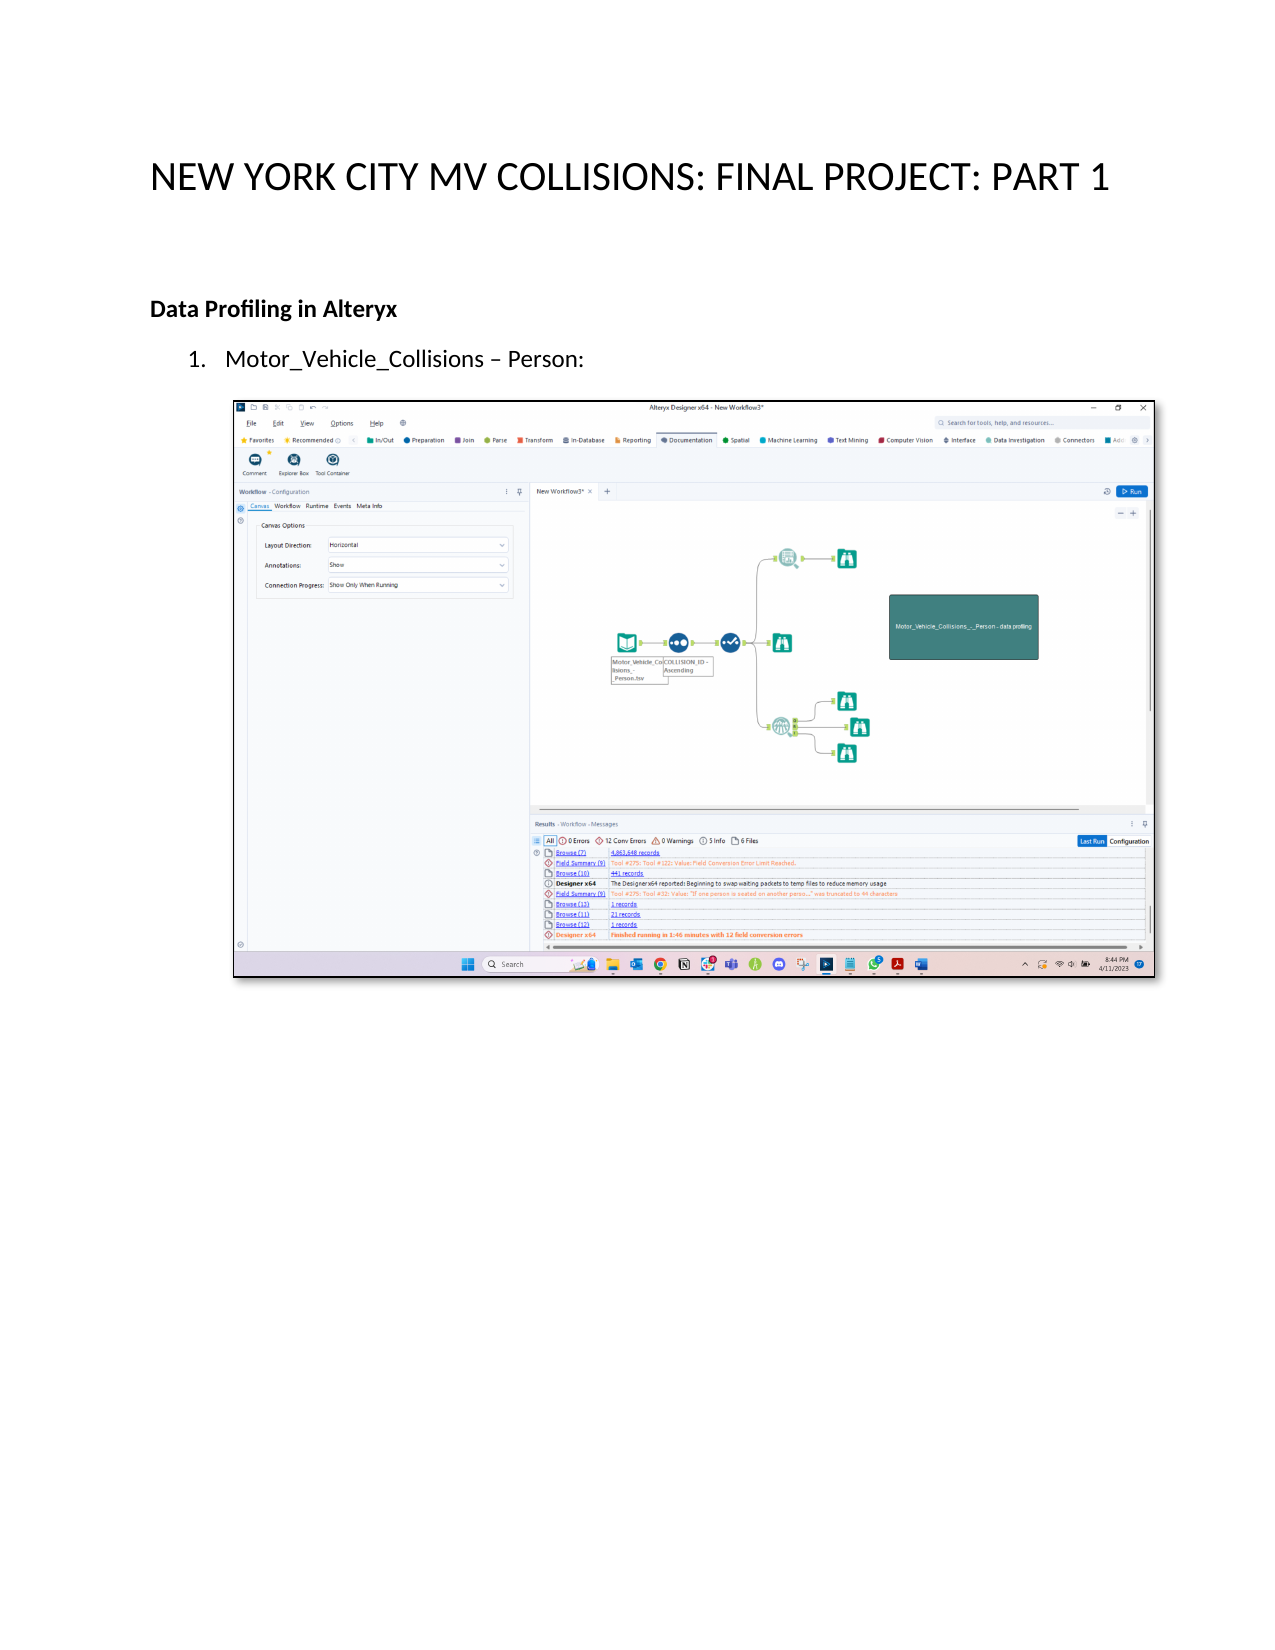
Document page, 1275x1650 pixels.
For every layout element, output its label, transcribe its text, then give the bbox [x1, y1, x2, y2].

list Motor_Vehicle_Collisions – Person: [187, 343, 1125, 373]
picture [234, 402, 1154, 976]
text NEW YORK CITY MV COLLISIONS: FINAL PROJECT: PART 1 [150, 150, 1125, 201]
text Data Profiling in Alteryx [150, 293, 1125, 324]
